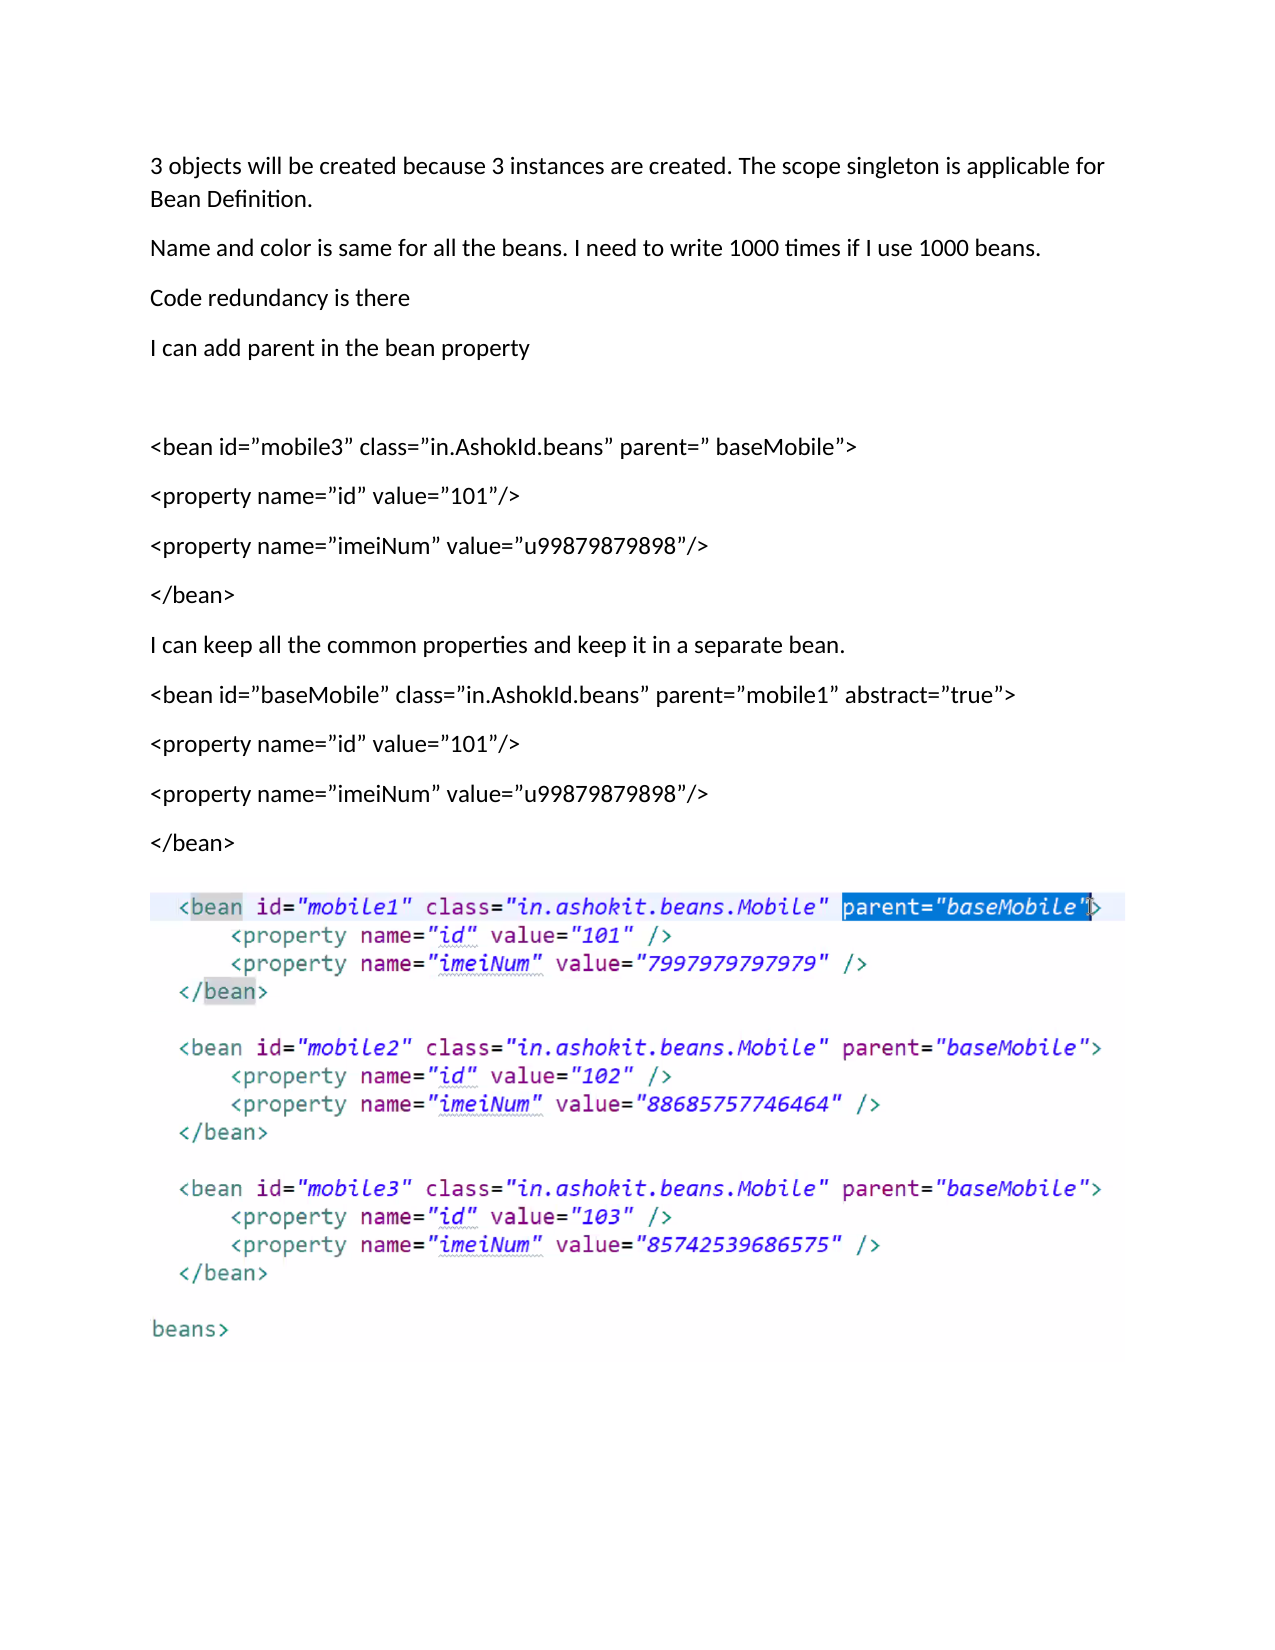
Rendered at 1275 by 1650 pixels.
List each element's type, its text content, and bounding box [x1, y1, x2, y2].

text <bean id=”mobile3” class=”in.AshokId.beans” parent=” baseMobile”> [150, 431, 1125, 461]
text </bean> [150, 827, 1125, 858]
text 3 objects will be created because 3 instances are created. The scope singleton is applicable for Bean Definition. [150, 150, 1125, 213]
text <property name=”imeiNum” value=”u99879879898”/> [150, 778, 1125, 808]
text <property name=”id” value=”101”/> [150, 728, 1125, 759]
text I can add parent in the bean property [150, 332, 1125, 362]
text </bean> [150, 579, 1125, 610]
text Code redundancy is there [150, 282, 1125, 313]
text <property name=”imeiNum” value=”u99879879898”/> [150, 530, 1125, 561]
text Name and color is same for all the beans. I need to write 1000 times if I use 1000 beans. [150, 232, 1125, 263]
text I can keep all the common properties and keep it in a separate bean. [150, 629, 1125, 660]
text <property name=”id” value=”101”/> [150, 480, 1125, 511]
picture [150, 877, 1125, 1362]
text <bean id=”baseMobile” class=”in.AshokId.beans” parent=”mobile1” abstract=”true”> [150, 679, 1125, 709]
